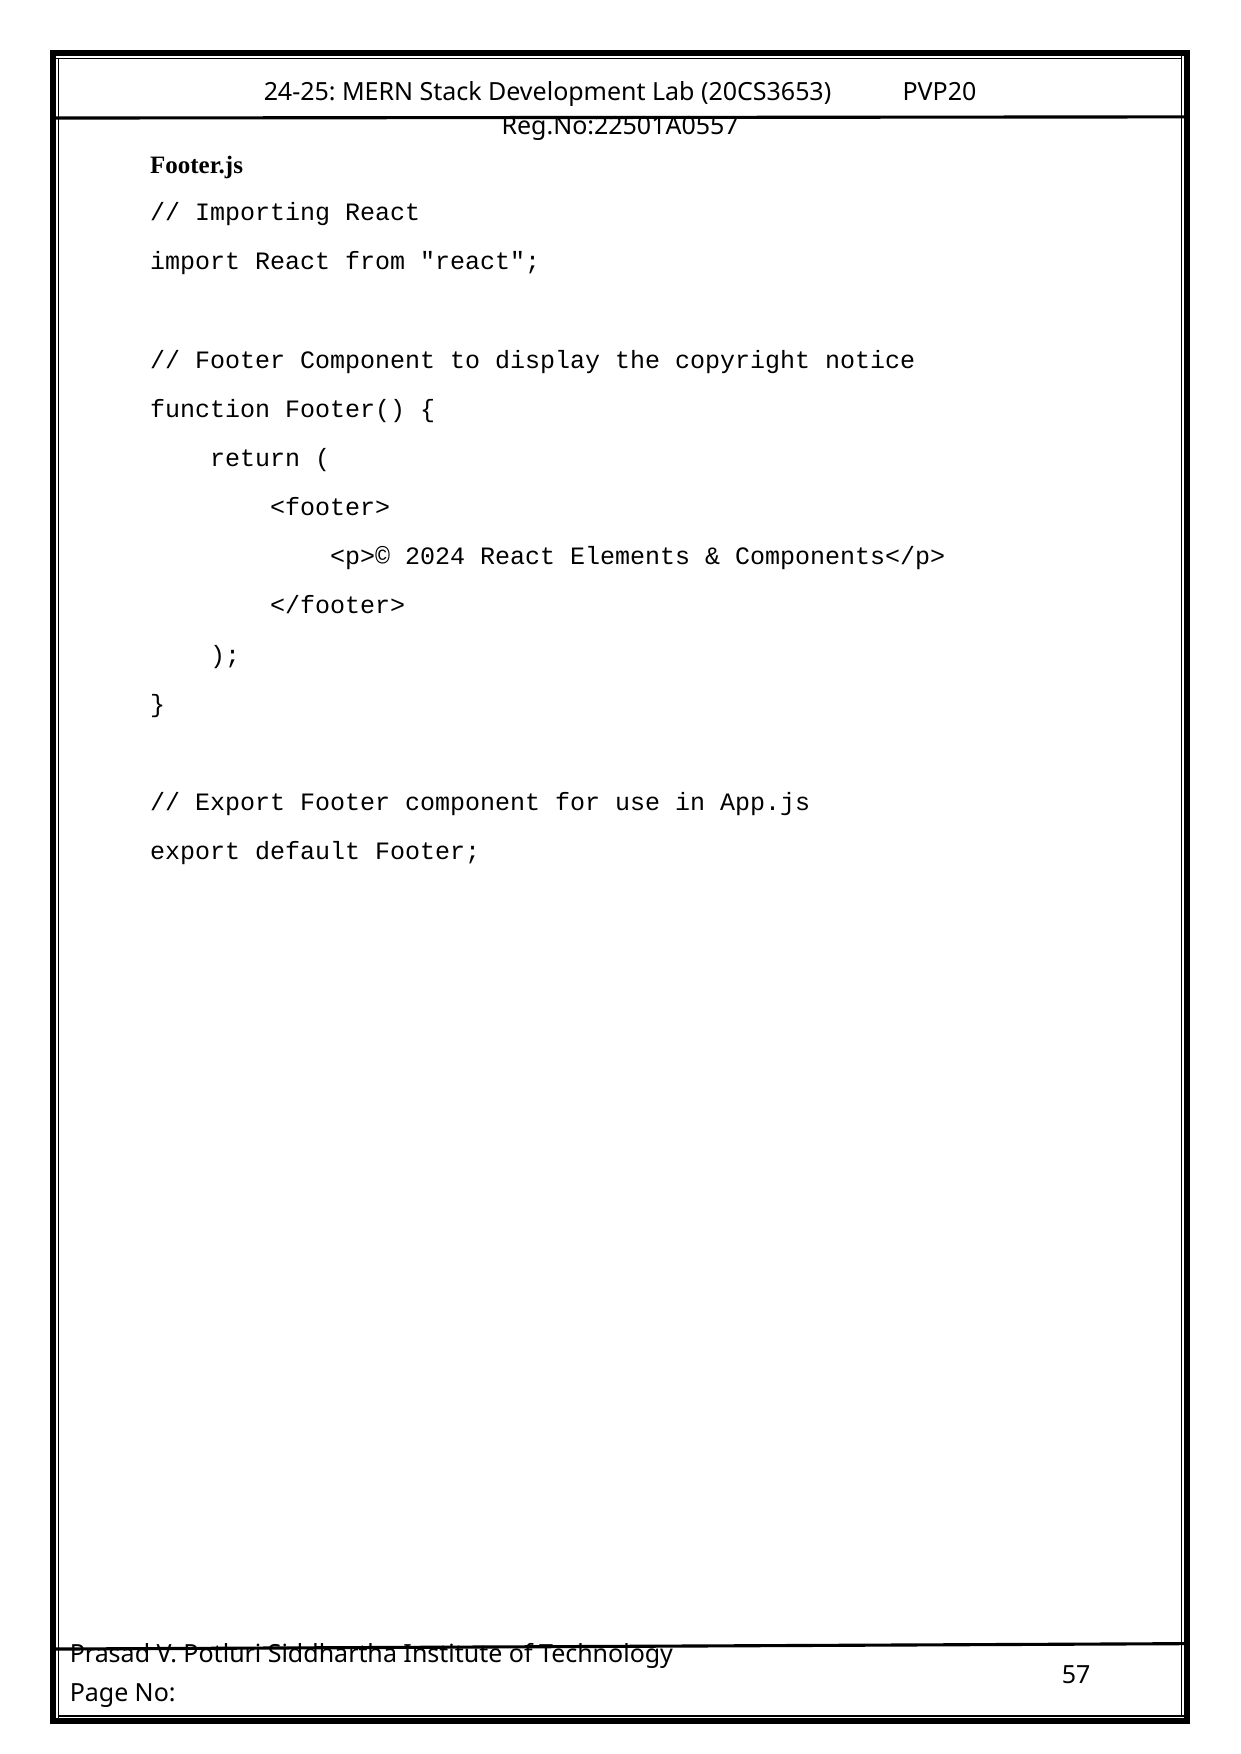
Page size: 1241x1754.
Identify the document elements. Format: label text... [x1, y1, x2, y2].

text } [150, 691, 1090, 720]
text Footer.js [150, 150, 1090, 179]
text export default Footer; [150, 839, 1090, 867]
text </footer> [150, 593, 1090, 621]
text return ( [150, 446, 1090, 474]
text // Importing React [150, 200, 1090, 228]
text // Export Footer component for use in App.js [150, 790, 1090, 818]
text <footer> [150, 495, 1090, 523]
text function Footer() { [150, 396, 1090, 425]
text <p>© 2024 React Elements & Components</p> [150, 544, 1090, 572]
text ); [150, 642, 1090, 671]
text // Footer Component to display the copyright notice [150, 347, 1090, 376]
text import React from "react"; [150, 249, 1090, 277]
